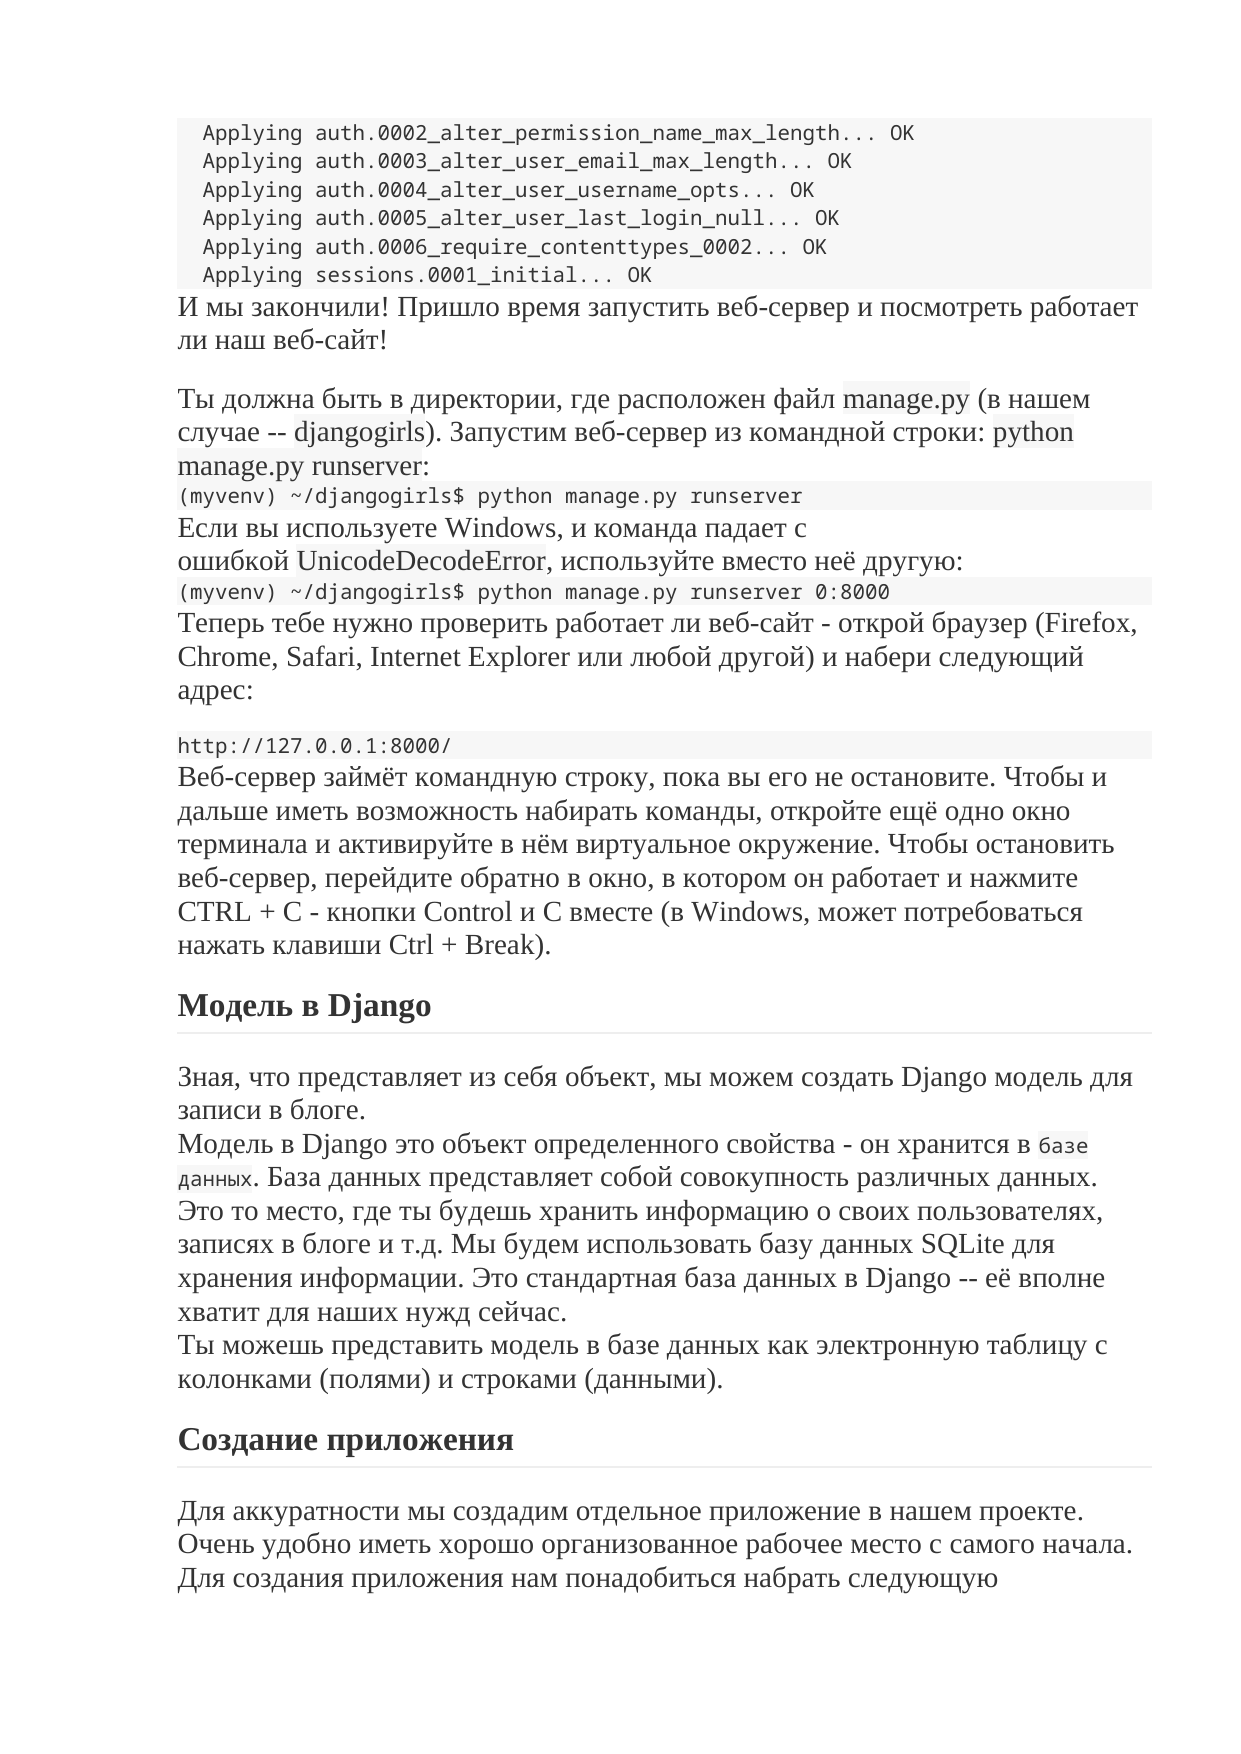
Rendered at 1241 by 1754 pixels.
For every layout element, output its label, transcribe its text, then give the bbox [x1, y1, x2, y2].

text Ты должна быть в директории, где расположен файл manage.py (в нашем случае -- djangogirls). Запустим веб-сервер из командной строки: python manage.py runserver: [177, 381, 1152, 481]
text Создание приложения [177, 1419, 1152, 1466]
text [177, 1493, 1152, 1593]
text Ты можешь представить модель в базе данных как электронную таблицу с колонками (полями) и строками (данными). [177, 1327, 1152, 1394]
text (myvenv) ~/djangogirls$ python manage.py runserver [177, 481, 1152, 510]
text Applying auth.0005_alter_user_last_login_null... OK [177, 203, 1152, 232]
text (myvenv) ~/djangogirls$ python manage.py runserver 0:8000 [177, 577, 1152, 605]
text И мы закончили! Пришло время запустить веб-сервер и посмотреть работает ли наш веб-сайт! [177, 289, 1152, 356]
text Зная, что представляет из себя объект, мы можем создать Django модель для записи в блоге. [177, 1059, 1152, 1126]
text Модель в Django это объект определенного свойства - он хранится в базе данных. База данных представляет собой совокупность различных данных. Это то место, где ты будешь хранить информацию о своих пользователях, записях в блоге и т.д. Мы будем использовать базу данных SQLite для хранения информации. Это стандартная база данных в Django -- её вполне хватит для наших нужд сейчас. [177, 1126, 1152, 1327]
text Applying auth.0003_alter_user_email_max_length... OK [177, 147, 1152, 175]
text Applying auth.0004_alter_user_username_opts... OK [177, 175, 1152, 203]
text Модель в Django [177, 986, 1152, 1032]
text Applying auth.0002_alter_permission_name_max_length... OK [177, 118, 1152, 147]
text Теперь тебе нужно проверить работает ли веб-сайт - открой браузер (Firefox, Chrome, Safari, Internet Explorer или любой другой) и набери следующий адрес: [177, 605, 1152, 706]
text Applying auth.0006_require_contenttypes_0002... OK [177, 232, 1152, 260]
text http://127.0.0.1:8000/ [177, 731, 1152, 759]
text Если вы используете Windows, и команда падает с ошибкой UnicodeDecodeError, используйте вместо неё другую: [177, 510, 1152, 577]
text Веб-сервер займёт командную строку, пока вы его не остановите. Чтобы и дальше иметь возможность набирать команды, откройте ещё одно окно терминала и активируйте в нём виртуальное окружение. Чтобы остановить веб-сервер, перейдите обратно в окно, в котором он работает и нажмите CTRL + C - кнопки Control и C вместе (в Windows, может потребоваться нажать клавиши Ctrl + Break). [177, 759, 1152, 961]
text Applying sessions.0001_initial... OK [177, 260, 1152, 289]
